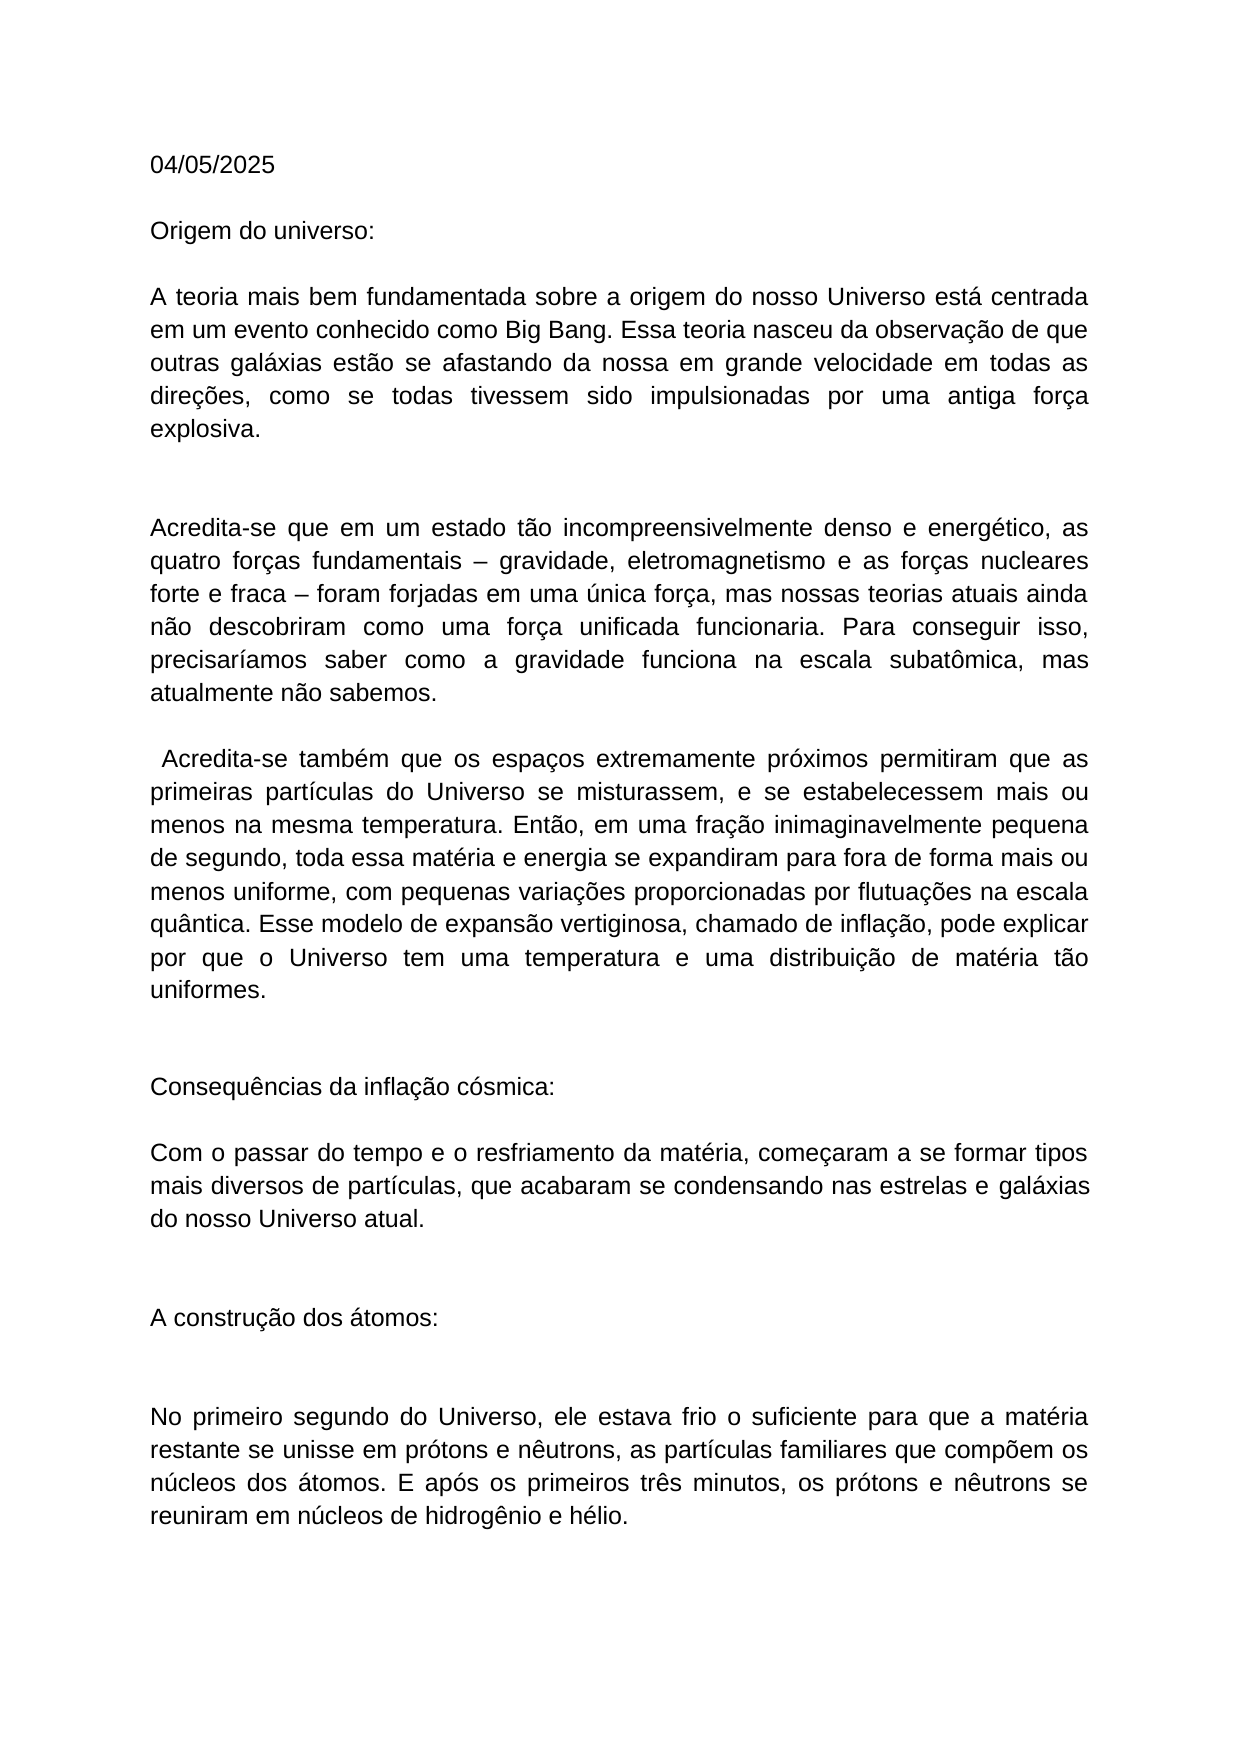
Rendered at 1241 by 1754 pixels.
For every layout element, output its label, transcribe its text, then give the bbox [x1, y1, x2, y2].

text A construção dos átomos: [150, 1303, 1090, 1332]
text No primeiro segundo do Universo, ele estava frio o suficiente para que a matéria restante se unisse em prótons e nêutrons, as partículas familiares que compõem os núcleos dos átomos. E após os primeiros três minutos, os prótons e nêutrons se reuniram em núcleos de hidrogênio e hélio. [150, 1402, 1090, 1530]
text Acredita-se que em um estado tão incompreensivelmente denso e energético, as quatro forças fundamentais – gravidade, eletromagnetismo e as forças nucleares forte e fraca – foram forjadas em uma única força, mas nossas teorias atuais ainda não descobriram como uma força unificada funcionaria. Para conseguir isso, precisaríamos saber como a gravidade funciona na escala subatômica, mas atualmente não sabemos. [150, 513, 1090, 707]
text Consequências da inflação cósmica: [150, 1072, 1090, 1101]
text Origem do universo: [150, 216, 1090, 245]
text 04/05/2025 [150, 150, 1090, 179]
text Com o passar do tempo e o resfriamento da matéria, começaram a se formar tipos mais diversos de partículas, que acabaram se condensando nas estrelas e galáxias do nosso Universo atual. [150, 1138, 1090, 1233]
text Acredita-se também que os espaços extremamente próximos permitiram que as primeiras partículas do Universo se misturassem, e se estabelecessem mais ou menos na mesma temperatura. Então, em uma fração inimaginavelmente pequena de segundo, toda essa matéria e energia se expandiram para fora de forma mais ou menos uniforme, com pequenas variações proporcionadas por flutuações na escala quântica. Esse modelo de expansão vertiginosa, chamado de inflação, pode explicar por que o Universo tem uma temperatura e uma distribuição de matéria tão uniformes. [150, 744, 1090, 1004]
text A teoria mais bem fundamentada sobre a origem do nosso Universo está centrada em um evento conhecido como Big Bang. Essa teoria nasceu da observação de que outras galáxias estão se afastando da nossa em grande velocidade em todas as direções, como se todas tivessem sido impulsionadas por uma antiga força explosiva. [150, 282, 1090, 443]
